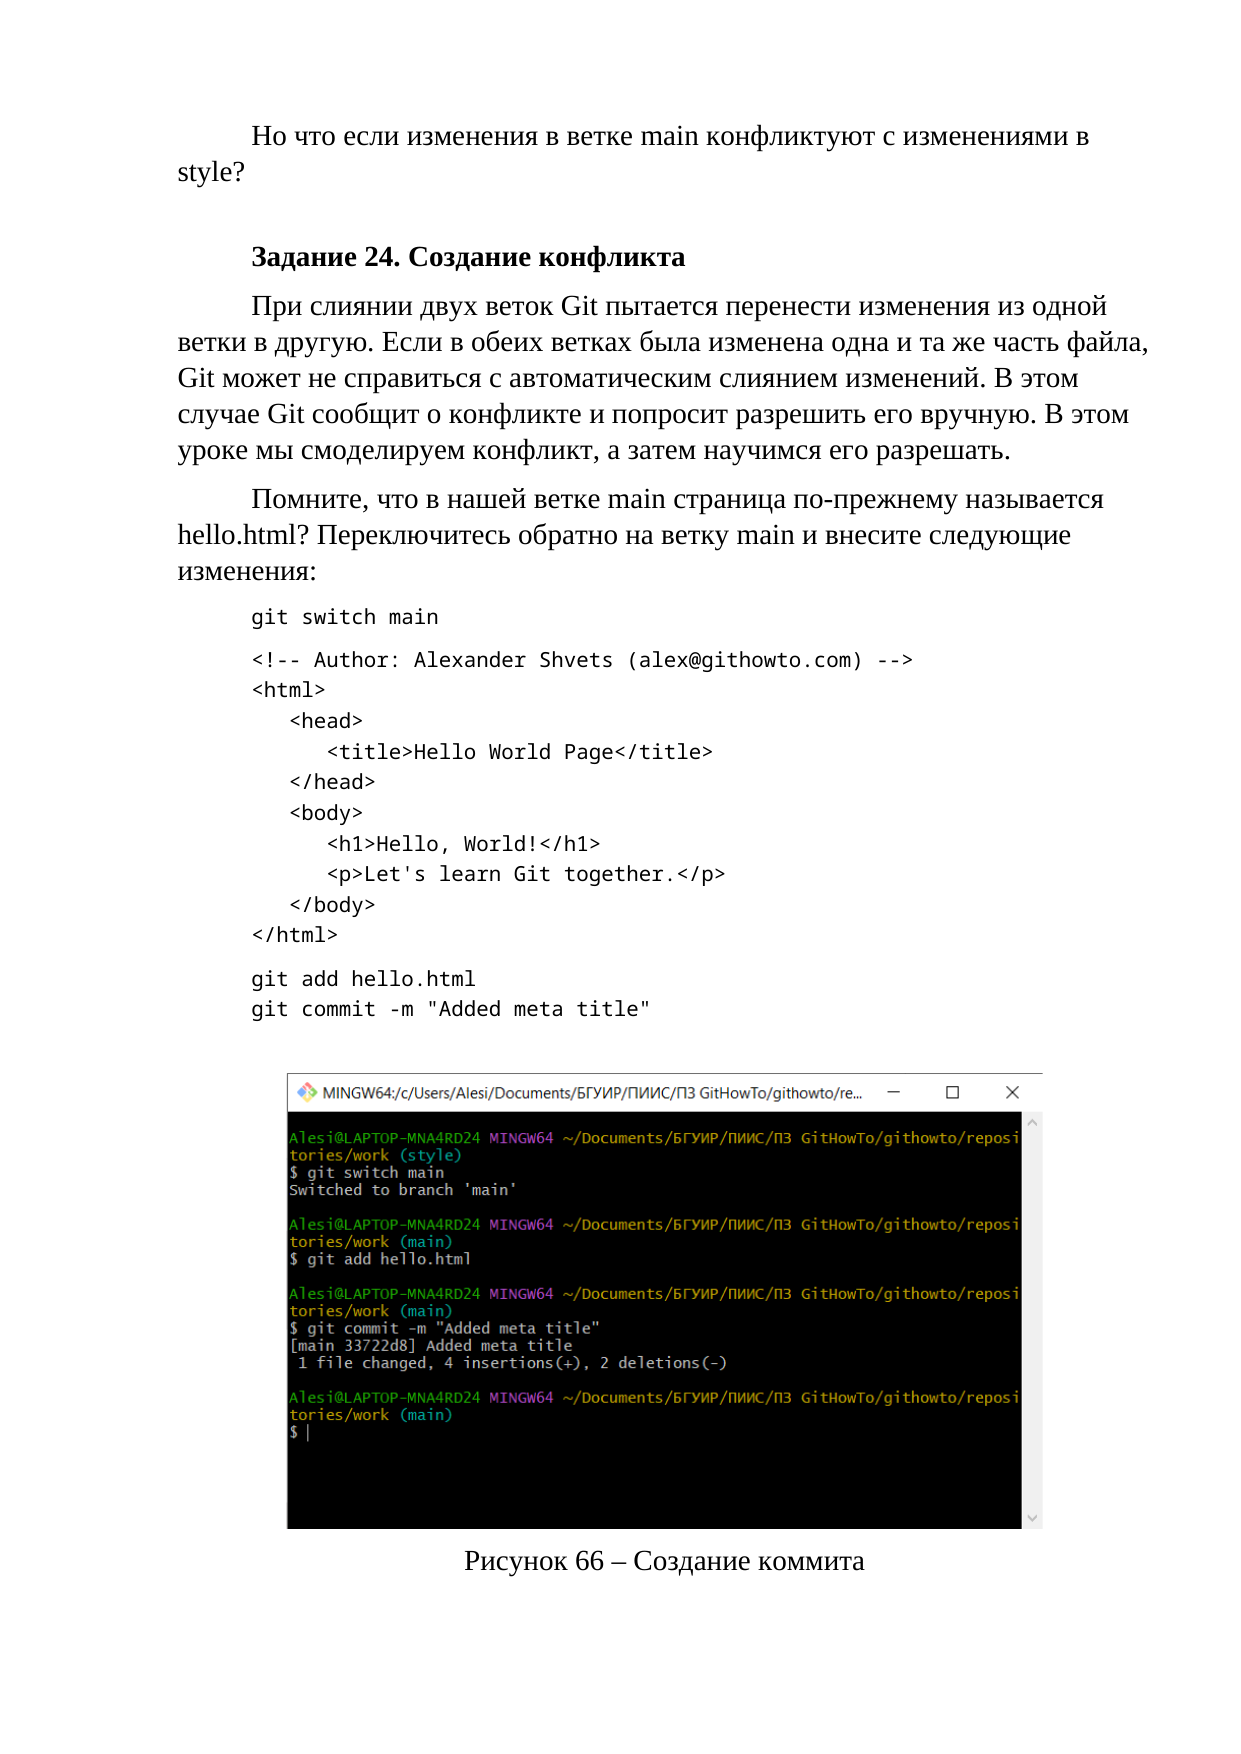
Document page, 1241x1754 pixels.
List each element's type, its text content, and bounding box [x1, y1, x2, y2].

text git add hello.html [177, 964, 1152, 992]
text git commit -m "Added meta title" [177, 994, 1152, 1023]
text <head> [177, 706, 1152, 735]
text Но что если изменения в ветке main конфликтуют с изменениями в style? [177, 118, 1152, 188]
text Рисунок 66 – Создание коммита [177, 1543, 1152, 1577]
text <body> [177, 798, 1152, 827]
text Задание 24. Создание конфликта [177, 239, 1152, 273]
text <p>Let's learn Git together.</p> [177, 859, 1152, 888]
text </html> [177, 921, 1152, 949]
text <!-- Author: Alexander Shvets (alex@githowto.com) --> [177, 645, 1152, 673]
text <html> [177, 676, 1152, 704]
text </body> [177, 890, 1152, 918]
text Помните, что в нашей ветке main страница по-прежнему называется hello.html? Переключитесь обратно на ветку main и внесите следующие изменения: [177, 481, 1152, 587]
text git switch main [177, 602, 1152, 630]
text </head> [177, 767, 1152, 796]
text <h1>Hello, World!</h1> [177, 829, 1152, 857]
text При слиянии двух веток Git пытается перенести изменения из одной ветки в другую. Если в обеих ветках была изменена одна и та же часть файла, Git может не справиться с автоматическим слиянием изменений. В этом случае Git сообщит о конфликте и попросит разрешить его вручную. В этом уроке мы смоделируем конфликт, а затем научимся его разрешать. [177, 288, 1152, 466]
picture [286, 1073, 1043, 1529]
text <title>Hello World Page</title> [177, 737, 1152, 765]
